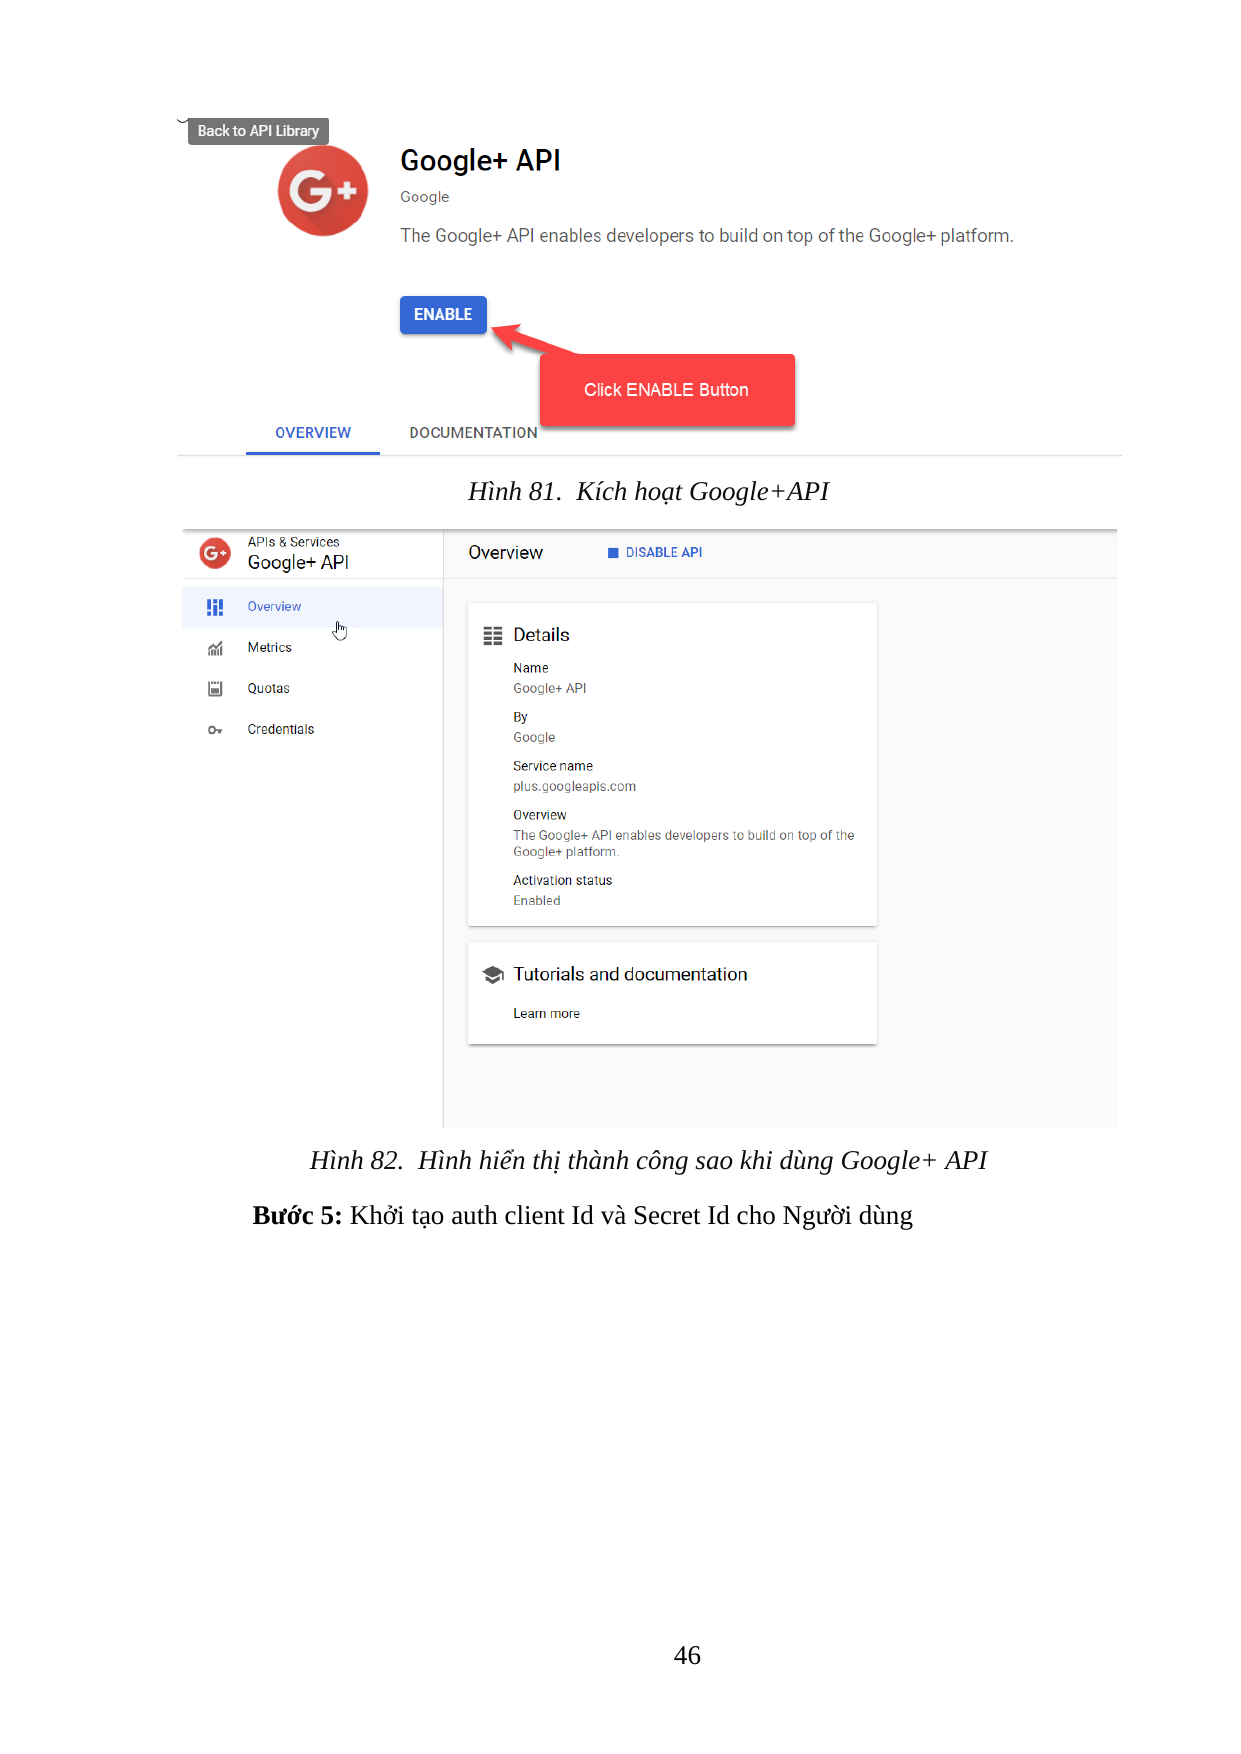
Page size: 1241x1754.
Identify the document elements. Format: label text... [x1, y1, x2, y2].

picture [177, 118, 1123, 458]
picture [182, 529, 1118, 1128]
text Kích hoạt Google+API [177, 474, 1122, 506]
text Bước 5: Khởi tạo auth client Id và Secret Id cho Người dùng [177, 1199, 1122, 1230]
text Hình hiển thị thành công sao khi dùng Google+ API [177, 1144, 1122, 1175]
